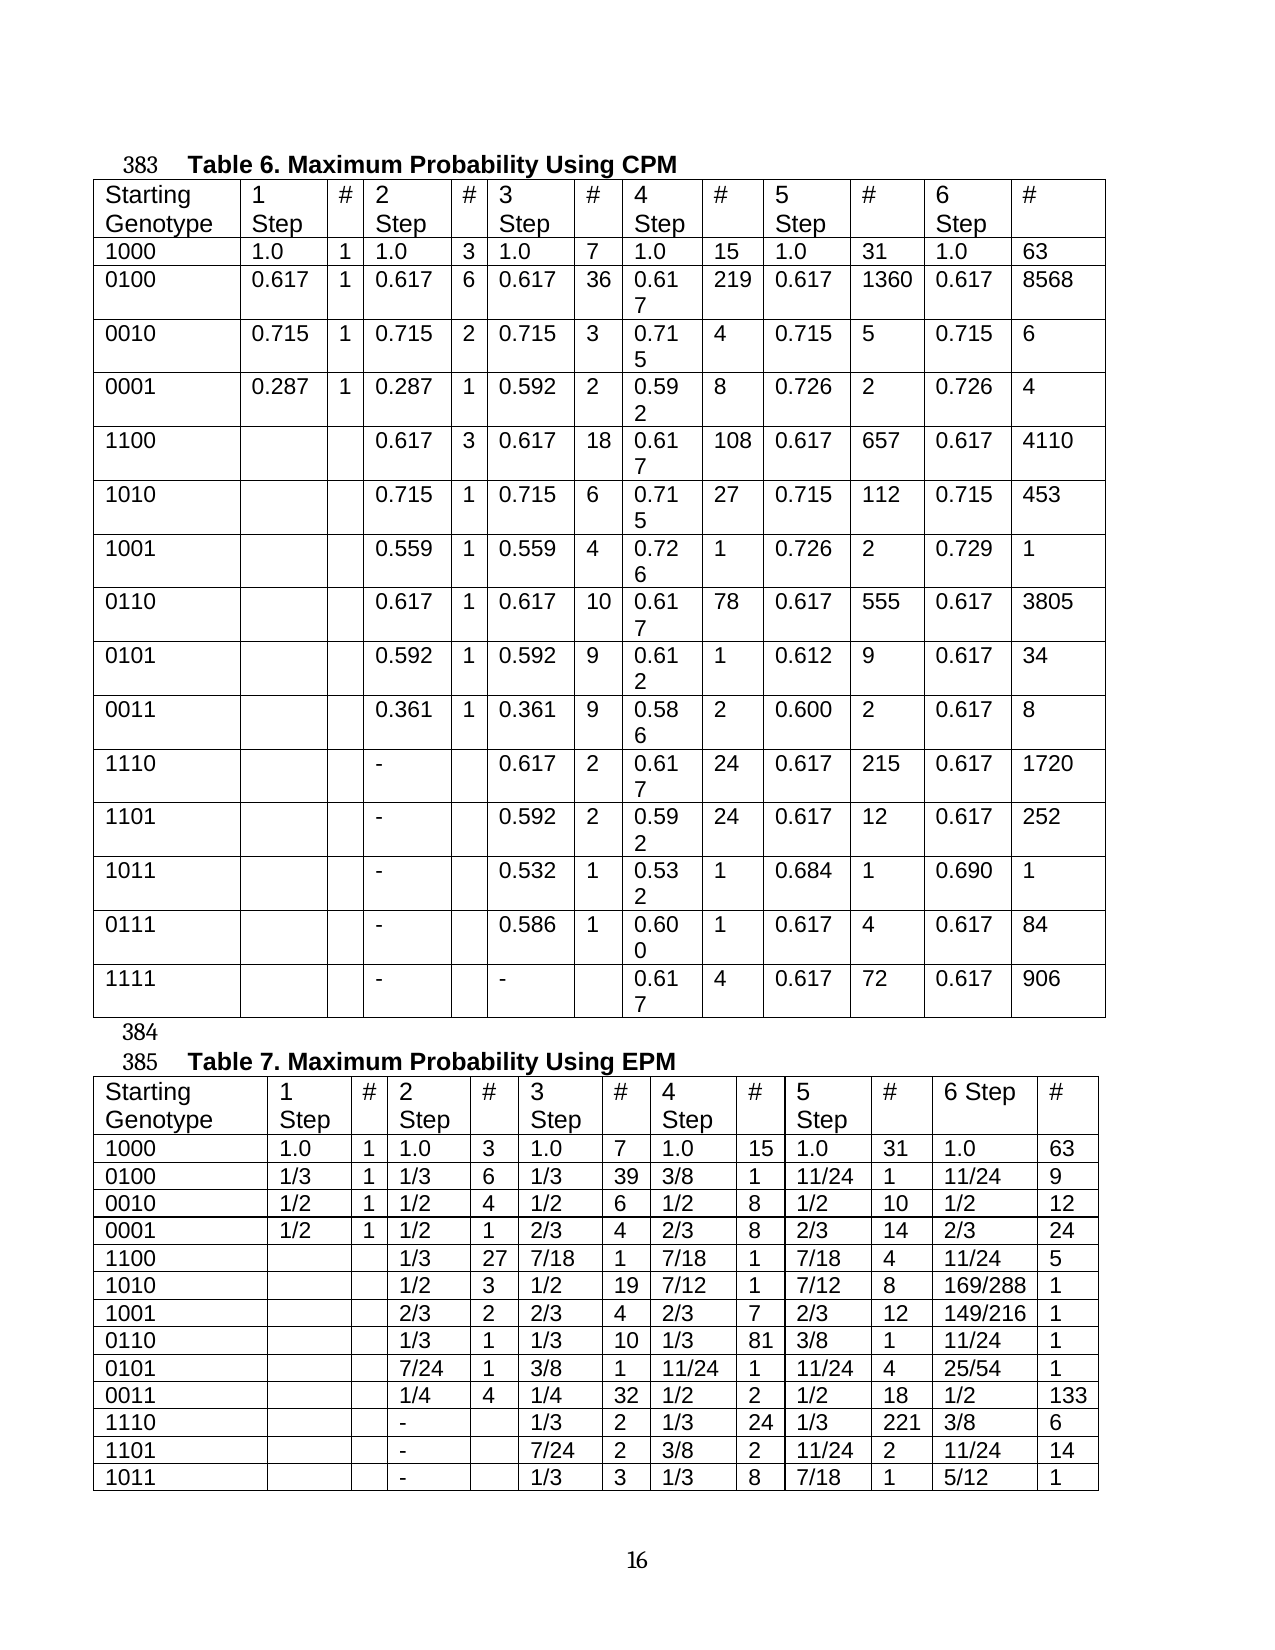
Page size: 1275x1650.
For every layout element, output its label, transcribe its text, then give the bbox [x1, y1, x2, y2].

table_cell 1/2 [388, 1190, 470, 1216]
table_header # [575, 180, 622, 237]
table_cell 2 [851, 696, 924, 748]
table_cell 1 [703, 642, 763, 695]
table_cell 0.617 [488, 266, 574, 318]
table_cell 4 [471, 1190, 518, 1216]
table_cell 0.617 [925, 750, 1011, 802]
table_cell 3 [575, 320, 622, 372]
table_cell [268, 1382, 351, 1408]
table_cell 1 [352, 1190, 387, 1216]
table_cell 7 [603, 1135, 650, 1162]
table_cell 3 [452, 238, 487, 265]
table_cell 1 [328, 238, 363, 265]
table_cell 11/24 [933, 1437, 1037, 1463]
table_cell 4110 [1012, 427, 1105, 480]
table_cell 4 [851, 911, 924, 963]
table_cell 1 [328, 266, 363, 318]
table_cell 12 [851, 803, 924, 856]
table_cell [328, 857, 363, 910]
table_cell 3/8 [519, 1355, 602, 1381]
table_cell 2 [471, 1300, 518, 1326]
table_cell 0100 [94, 266, 240, 318]
table_cell 0011 [94, 1382, 267, 1408]
table_cell 0.617 [488, 588, 574, 641]
table_cell 11/24 [933, 1163, 1037, 1189]
table_cell - [388, 1437, 470, 1463]
table_cell 1010 [94, 481, 240, 533]
table_cell 0010 [94, 320, 240, 372]
table_cell 1 [737, 1355, 784, 1381]
table_cell 1.0 [241, 238, 327, 265]
table_cell 1 [1012, 857, 1105, 910]
table_cell [452, 857, 487, 910]
table_cell 1 [872, 1163, 932, 1189]
table_cell - [364, 911, 451, 963]
table_cell 2/3 [519, 1300, 602, 1326]
table_cell 7/18 [786, 1464, 871, 1490]
table_cell 6 [1038, 1409, 1098, 1436]
table_cell 24 [737, 1409, 784, 1436]
table_cell 14 [872, 1218, 932, 1244]
table_cell [328, 911, 363, 963]
table_cell 0.532 [623, 857, 702, 910]
table_cell 0110 [94, 588, 240, 641]
table_cell 1.0 [268, 1135, 351, 1162]
table_cell 0001 [94, 373, 240, 426]
table_cell 4 [703, 320, 763, 372]
table_cell 7/12 [786, 1272, 871, 1299]
table_cell 1001 [94, 535, 240, 587]
table_cell [575, 965, 622, 1017]
table_cell 0.617 [241, 266, 327, 318]
table_cell 11/24 [786, 1355, 871, 1381]
table_cell 0.729 [925, 535, 1011, 587]
table_header 1 Step [268, 1077, 351, 1134]
table_cell 0.715 [488, 320, 574, 372]
table_cell 3/8 [651, 1437, 736, 1463]
table_cell 11/24 [933, 1245, 1037, 1271]
table_cell [452, 803, 487, 856]
table_cell 18 [575, 427, 622, 480]
table_cell 0.532 [488, 857, 574, 910]
table_cell 1.0 [925, 238, 1011, 265]
table_cell [241, 535, 327, 587]
table_cell 1 [452, 588, 487, 641]
table_cell 3/8 [651, 1163, 736, 1189]
table_cell 1.0 [388, 1135, 470, 1162]
table_cell 0101 [94, 1355, 267, 1381]
table_cell 1/3 [651, 1464, 736, 1490]
table_cell 14 [1038, 1437, 1098, 1463]
table_cell 1 [1038, 1355, 1098, 1381]
table_cell 0.600 [764, 696, 850, 748]
table_header 5 Step [764, 180, 850, 237]
table_cell [328, 642, 363, 695]
table_cell 1 [872, 1464, 932, 1490]
table_cell 32 [603, 1382, 650, 1408]
table_cell [352, 1437, 387, 1463]
table_cell 31 [872, 1135, 932, 1162]
table_cell 1101 [94, 1437, 267, 1463]
table_cell 0.361 [488, 696, 574, 748]
table_cell 24 [1038, 1218, 1098, 1244]
table_cell 1/2 [651, 1190, 736, 1216]
table_cell [241, 642, 327, 695]
table_header # [737, 1077, 784, 1134]
table_cell 19 [603, 1272, 650, 1299]
table_header 4 Step [651, 1077, 736, 1134]
table_cell 0.600 [623, 911, 702, 963]
table_cell 7 [737, 1300, 784, 1326]
table_cell 0.617 [764, 427, 850, 480]
table_cell 0.617 [764, 911, 850, 963]
table_cell 1 [703, 535, 763, 587]
table_cell 1 [737, 1163, 784, 1189]
table_cell 1000 [94, 238, 240, 265]
table_cell 1.0 [488, 238, 574, 265]
table_cell 0.617 [364, 588, 451, 641]
table_cell [352, 1464, 387, 1490]
table_cell 1/3 [388, 1245, 470, 1271]
table_cell 4 [575, 535, 622, 587]
table_cell [268, 1327, 351, 1353]
table_cell 2/3 [786, 1218, 871, 1244]
table_cell 8 [1012, 696, 1105, 748]
table_cell 5 [1038, 1245, 1098, 1271]
table_cell 4 [603, 1300, 650, 1326]
table_cell 9 [575, 642, 622, 695]
table_cell 0.361 [364, 696, 451, 748]
table_cell 0010 [94, 1190, 267, 1216]
table_cell 8 [737, 1190, 784, 1216]
table_cell 1.0 [764, 238, 850, 265]
table_header 6 Step [925, 180, 1011, 237]
table_cell 0111 [94, 911, 240, 963]
table_cell 0.586 [488, 911, 574, 963]
table_cell [352, 1355, 387, 1381]
table_cell 7/18 [786, 1245, 871, 1271]
table_cell [352, 1327, 387, 1353]
table_cell 0.715 [623, 320, 702, 372]
table_cell 1/2 [786, 1382, 871, 1408]
table_cell 149/216 [933, 1300, 1037, 1326]
table_cell [328, 965, 363, 1017]
table_cell 1 [452, 481, 487, 533]
table_cell 1 [737, 1245, 784, 1271]
table_cell 24 [703, 750, 763, 802]
table_cell 0.617 [364, 266, 451, 318]
table_cell [328, 803, 363, 856]
table_cell 2/3 [933, 1218, 1037, 1244]
table_cell 1001 [94, 1300, 267, 1326]
text Table 6. Maximum Probability Using CPM [187, 150, 1087, 179]
table_cell 39 [603, 1163, 650, 1189]
table_cell 1/3 [388, 1163, 470, 1189]
table_cell 0.617 [925, 696, 1011, 748]
table_cell 18 [872, 1382, 932, 1408]
table_cell [452, 911, 487, 963]
table_cell 0.726 [764, 373, 850, 426]
table_cell 1 [471, 1218, 518, 1244]
table_cell 1110 [94, 1409, 267, 1436]
table_cell 7/12 [651, 1272, 736, 1299]
table_cell 2/3 [651, 1300, 736, 1326]
table_cell [241, 588, 327, 641]
table_cell 0.617 [764, 266, 850, 318]
table_cell 72 [851, 965, 924, 1017]
table_cell 1.0 [623, 238, 702, 265]
table_cell 8 [872, 1272, 932, 1299]
table_cell 0.715 [364, 481, 451, 533]
table_cell 0.690 [925, 857, 1011, 910]
table_cell 15 [703, 238, 763, 265]
table_cell - [364, 857, 451, 910]
table_cell 5 [851, 320, 924, 372]
table_cell 1 [737, 1272, 784, 1299]
table_header # [703, 180, 763, 237]
table_cell 0.617 [764, 588, 850, 641]
table_cell [241, 750, 327, 802]
table_cell 0.684 [764, 857, 850, 910]
table_cell [352, 1409, 387, 1436]
table_cell 27 [471, 1245, 518, 1271]
table_cell 0.592 [488, 642, 574, 695]
table_cell [268, 1355, 351, 1381]
table_cell 0.592 [623, 803, 702, 856]
table_cell [241, 481, 327, 533]
table_cell 1 [575, 857, 622, 910]
table_cell 1/2 [933, 1382, 1037, 1408]
table_cell - [388, 1464, 470, 1490]
table_cell [452, 965, 487, 1017]
table_cell 1 [872, 1327, 932, 1353]
table_cell 1 [1038, 1327, 1098, 1353]
table_cell 219 [703, 266, 763, 318]
table_cell 6 [471, 1163, 518, 1189]
table_cell 0110 [94, 1327, 267, 1353]
table_cell 0.586 [623, 696, 702, 748]
table_cell [328, 535, 363, 587]
table_cell 1/3 [651, 1327, 736, 1353]
table_cell 0.715 [241, 320, 327, 372]
table_cell [328, 750, 363, 802]
table_cell 1000 [94, 1135, 267, 1162]
table_header # [452, 180, 487, 237]
table_cell 1 [452, 696, 487, 748]
table_cell 1/3 [519, 1163, 602, 1189]
table_cell 0.592 [488, 373, 574, 426]
table_cell [328, 588, 363, 641]
table_header # [1038, 1077, 1098, 1134]
table_cell 0.726 [764, 535, 850, 587]
table_cell 2 [603, 1409, 650, 1436]
table_cell [471, 1464, 518, 1490]
table_cell 1/2 [388, 1218, 470, 1244]
table_cell 78 [703, 588, 763, 641]
table_cell 1.0 [651, 1135, 736, 1162]
table_cell 6 [452, 266, 487, 318]
table_cell [268, 1437, 351, 1463]
table_cell 657 [851, 427, 924, 480]
table_cell 1 [471, 1355, 518, 1381]
table_cell 10 [603, 1327, 650, 1353]
table_cell 2 [737, 1382, 784, 1408]
table_cell 0.715 [364, 320, 451, 372]
table_cell [241, 965, 327, 1017]
table_header # [328, 180, 363, 237]
table_cell 1/4 [519, 1382, 602, 1408]
table_cell 1 [328, 373, 363, 426]
table_cell 34 [1012, 642, 1105, 695]
table_cell 3/8 [933, 1409, 1037, 1436]
table_cell 2 [703, 696, 763, 748]
table_cell 2 [737, 1437, 784, 1463]
table_cell 221 [872, 1409, 932, 1436]
table_cell 1 [352, 1163, 387, 1189]
table_cell 0.617 [623, 266, 702, 318]
table_header 3 Step [519, 1077, 602, 1134]
table_header 4 Step [623, 180, 702, 237]
table_cell [241, 427, 327, 480]
table_cell 1 [703, 911, 763, 963]
table_cell [268, 1300, 351, 1326]
table_cell 9 [575, 696, 622, 748]
table_cell 2/3 [519, 1218, 602, 1244]
table_cell - [388, 1409, 470, 1436]
table_cell 3 [452, 427, 487, 480]
table_cell 1.0 [786, 1135, 871, 1162]
table_header # [872, 1077, 932, 1134]
table_cell 2 [452, 320, 487, 372]
table_cell 2 [851, 373, 924, 426]
table_cell 1 [1012, 535, 1105, 587]
table_cell 1/3 [519, 1409, 602, 1436]
table_cell 1/2 [933, 1190, 1037, 1216]
table_cell 1 [328, 320, 363, 372]
table_cell 2 [603, 1437, 650, 1463]
table_cell 0.726 [925, 373, 1011, 426]
table_cell 8568 [1012, 266, 1105, 318]
table_cell - [364, 803, 451, 856]
table_cell 0.726 [623, 535, 702, 587]
table_cell 1111 [94, 965, 240, 1017]
table_cell 0.617 [488, 427, 574, 480]
table_cell 1 [851, 857, 924, 910]
table_cell 1 [1038, 1272, 1098, 1299]
table_cell 3 [603, 1464, 650, 1490]
table_header # [352, 1077, 387, 1134]
table_cell 1 [352, 1218, 387, 1244]
table_cell 6 [1012, 320, 1105, 372]
table_cell 8 [703, 373, 763, 426]
table_cell 1.0 [519, 1135, 602, 1162]
text Table 7. Maximum Probability Using EPM [187, 1047, 1087, 1076]
table_cell - [364, 750, 451, 802]
table_cell 1/2 [268, 1190, 351, 1216]
table_cell 10 [575, 588, 622, 641]
table_cell 1 [452, 535, 487, 587]
table_cell 0.617 [623, 427, 702, 480]
table_cell 4 [471, 1382, 518, 1408]
table_cell 7/24 [388, 1355, 470, 1381]
table_cell 0.715 [623, 481, 702, 533]
table_cell 1/4 [388, 1382, 470, 1408]
table_cell 3/8 [786, 1327, 871, 1353]
table_cell 2 [575, 803, 622, 856]
table_cell [241, 857, 327, 910]
table_cell 11/24 [933, 1327, 1037, 1353]
table_cell 1 [1038, 1464, 1098, 1490]
table_cell [268, 1464, 351, 1490]
table_cell [328, 427, 363, 480]
table_cell [241, 803, 327, 856]
table_cell 84 [1012, 911, 1105, 963]
table_cell 0100 [94, 1163, 267, 1189]
table_cell [328, 481, 363, 533]
table_cell 5/12 [933, 1464, 1037, 1490]
table_cell 12 [1038, 1190, 1098, 1216]
table_cell 7/18 [519, 1245, 602, 1271]
table_cell 555 [851, 588, 924, 641]
table_cell 9 [851, 642, 924, 695]
table_cell 1 [575, 911, 622, 963]
table_cell [471, 1437, 518, 1463]
table_cell 1110 [94, 750, 240, 802]
table_cell 0.617 [364, 427, 451, 480]
table_cell 1720 [1012, 750, 1105, 802]
table_cell [328, 696, 363, 748]
table_cell 0.559 [364, 535, 451, 587]
table_header # [603, 1077, 650, 1134]
table_cell 0.617 [623, 965, 702, 1017]
table_cell 453 [1012, 481, 1105, 533]
table_cell 112 [851, 481, 924, 533]
table_cell 0.617 [764, 965, 850, 1017]
table_cell 1360 [851, 266, 924, 318]
table_cell 7/18 [651, 1245, 736, 1271]
table_cell 0.617 [925, 427, 1011, 480]
table_cell 0.617 [925, 588, 1011, 641]
table_cell 108 [703, 427, 763, 480]
table_cell [352, 1245, 387, 1271]
table_cell 11/24 [651, 1355, 736, 1381]
table_cell 1 [1038, 1300, 1098, 1326]
table_cell [268, 1245, 351, 1271]
table_cell 0101 [94, 642, 240, 695]
table_cell 0.617 [925, 803, 1011, 856]
table_cell 2 [872, 1437, 932, 1463]
table_cell 2/3 [786, 1300, 871, 1326]
table_cell 1 [703, 857, 763, 910]
table_cell 0.617 [764, 803, 850, 856]
table_cell 1010 [94, 1272, 267, 1299]
table_cell 0.617 [488, 750, 574, 802]
table_cell 0.287 [241, 373, 327, 426]
table_cell 25/54 [933, 1355, 1037, 1381]
table_cell 0.617 [925, 642, 1011, 695]
table_cell 252 [1012, 803, 1105, 856]
table_header # [851, 180, 924, 237]
table_cell 10 [872, 1190, 932, 1216]
table_cell 0.617 [925, 965, 1011, 1017]
table_cell 11/24 [786, 1163, 871, 1189]
table_cell 0.715 [488, 481, 574, 533]
table_cell 7/24 [519, 1437, 602, 1463]
table_cell 0.559 [488, 535, 574, 587]
table_cell 0.612 [764, 642, 850, 695]
table_cell 3805 [1012, 588, 1105, 641]
table_cell 36 [575, 266, 622, 318]
table_cell 2 [575, 750, 622, 802]
table_cell 215 [851, 750, 924, 802]
table_header 6 Step [933, 1077, 1037, 1134]
table_cell 0.592 [488, 803, 574, 856]
table_cell 0.617 [764, 750, 850, 802]
table_header 3 Step [488, 180, 574, 237]
table_cell 7 [575, 238, 622, 265]
table_cell 63 [1012, 238, 1105, 265]
table_cell 0.715 [764, 481, 850, 533]
table_cell [268, 1409, 351, 1436]
table_cell 24 [703, 803, 763, 856]
table_cell 1 [452, 373, 487, 426]
table_cell 133 [1038, 1382, 1098, 1408]
table_header # [1012, 180, 1105, 237]
table_cell 1/3 [786, 1409, 871, 1436]
table_cell 1011 [94, 1464, 267, 1490]
table_cell 81 [737, 1327, 784, 1353]
table_cell [452, 750, 487, 802]
table_cell [241, 696, 327, 748]
table_cell 11/24 [786, 1437, 871, 1463]
table_cell 0.617 [623, 750, 702, 802]
table_header Starting Genotype [94, 180, 240, 237]
table_cell 0.715 [925, 320, 1011, 372]
table_cell 1.0 [364, 238, 451, 265]
table_cell 1100 [94, 1245, 267, 1271]
table_cell 4 [872, 1245, 932, 1271]
table_cell 4 [872, 1355, 932, 1381]
table_header 2 Step [388, 1077, 470, 1134]
table_cell 2/3 [651, 1218, 736, 1244]
table_cell 1/3 [519, 1327, 602, 1353]
table_cell 1 [471, 1327, 518, 1353]
table_header # [471, 1077, 518, 1134]
table_cell 0.287 [364, 373, 451, 426]
table_cell 1/2 [519, 1272, 602, 1299]
table_cell [352, 1272, 387, 1299]
table_cell 4 [703, 965, 763, 1017]
table_cell 8 [737, 1464, 784, 1490]
table_cell 4 [1012, 373, 1105, 426]
table_cell 1100 [94, 427, 240, 480]
table_cell 2 [851, 535, 924, 587]
table_cell 3 [471, 1135, 518, 1162]
table_cell [352, 1382, 387, 1408]
table_cell - [364, 965, 451, 1017]
table_cell [471, 1409, 518, 1436]
table_cell 1 [603, 1355, 650, 1381]
table_cell 6 [603, 1190, 650, 1216]
table_header 1 Step [241, 180, 327, 237]
table_cell 1/2 [268, 1218, 351, 1244]
table_cell 0.592 [623, 373, 702, 426]
table_cell 3 [471, 1272, 518, 1299]
table_cell 0.592 [364, 642, 451, 695]
table_cell 1 [452, 642, 487, 695]
table_cell 1/2 [786, 1190, 871, 1216]
table_cell 1101 [94, 803, 240, 856]
table_cell [352, 1300, 387, 1326]
table_cell 1/3 [651, 1409, 736, 1436]
table_cell 1/2 [651, 1382, 736, 1408]
table_cell 1/3 [268, 1163, 351, 1189]
table_cell 1/2 [388, 1272, 470, 1299]
table_cell - [488, 965, 574, 1017]
table_cell 2 [575, 373, 622, 426]
table_cell 0011 [94, 696, 240, 748]
table_header Starting Genotype [94, 1077, 267, 1134]
table_cell 4 [603, 1218, 650, 1244]
table_cell 31 [851, 238, 924, 265]
table_cell 0.617 [925, 911, 1011, 963]
table_cell 0.617 [623, 588, 702, 641]
table_cell 169/288 [933, 1272, 1037, 1299]
table_cell [241, 911, 327, 963]
table_cell 15 [737, 1135, 784, 1162]
table_header 5 Step [786, 1077, 871, 1134]
table_cell 8 [737, 1218, 784, 1244]
table_cell [268, 1272, 351, 1299]
table_cell 0.715 [925, 481, 1011, 533]
table_cell 2/3 [388, 1300, 470, 1326]
table_cell 906 [1012, 965, 1105, 1017]
table_cell 0.612 [623, 642, 702, 695]
table_cell 1/2 [519, 1190, 602, 1216]
table_cell 1 [352, 1135, 387, 1162]
table_cell 0001 [94, 1218, 267, 1244]
table_cell 1.0 [933, 1135, 1037, 1162]
table_cell 1/3 [519, 1464, 602, 1490]
table_header 2 Step [364, 180, 451, 237]
table_cell 6 [575, 481, 622, 533]
table_cell 0.715 [764, 320, 850, 372]
table_cell 1011 [94, 857, 240, 910]
table_cell 63 [1038, 1135, 1098, 1162]
table_cell 9 [1038, 1163, 1098, 1189]
table_cell 27 [703, 481, 763, 533]
table_cell 0.617 [925, 266, 1011, 318]
table_cell 12 [872, 1300, 932, 1326]
table_cell 1 [603, 1245, 650, 1271]
table_cell 1/3 [388, 1327, 470, 1353]
